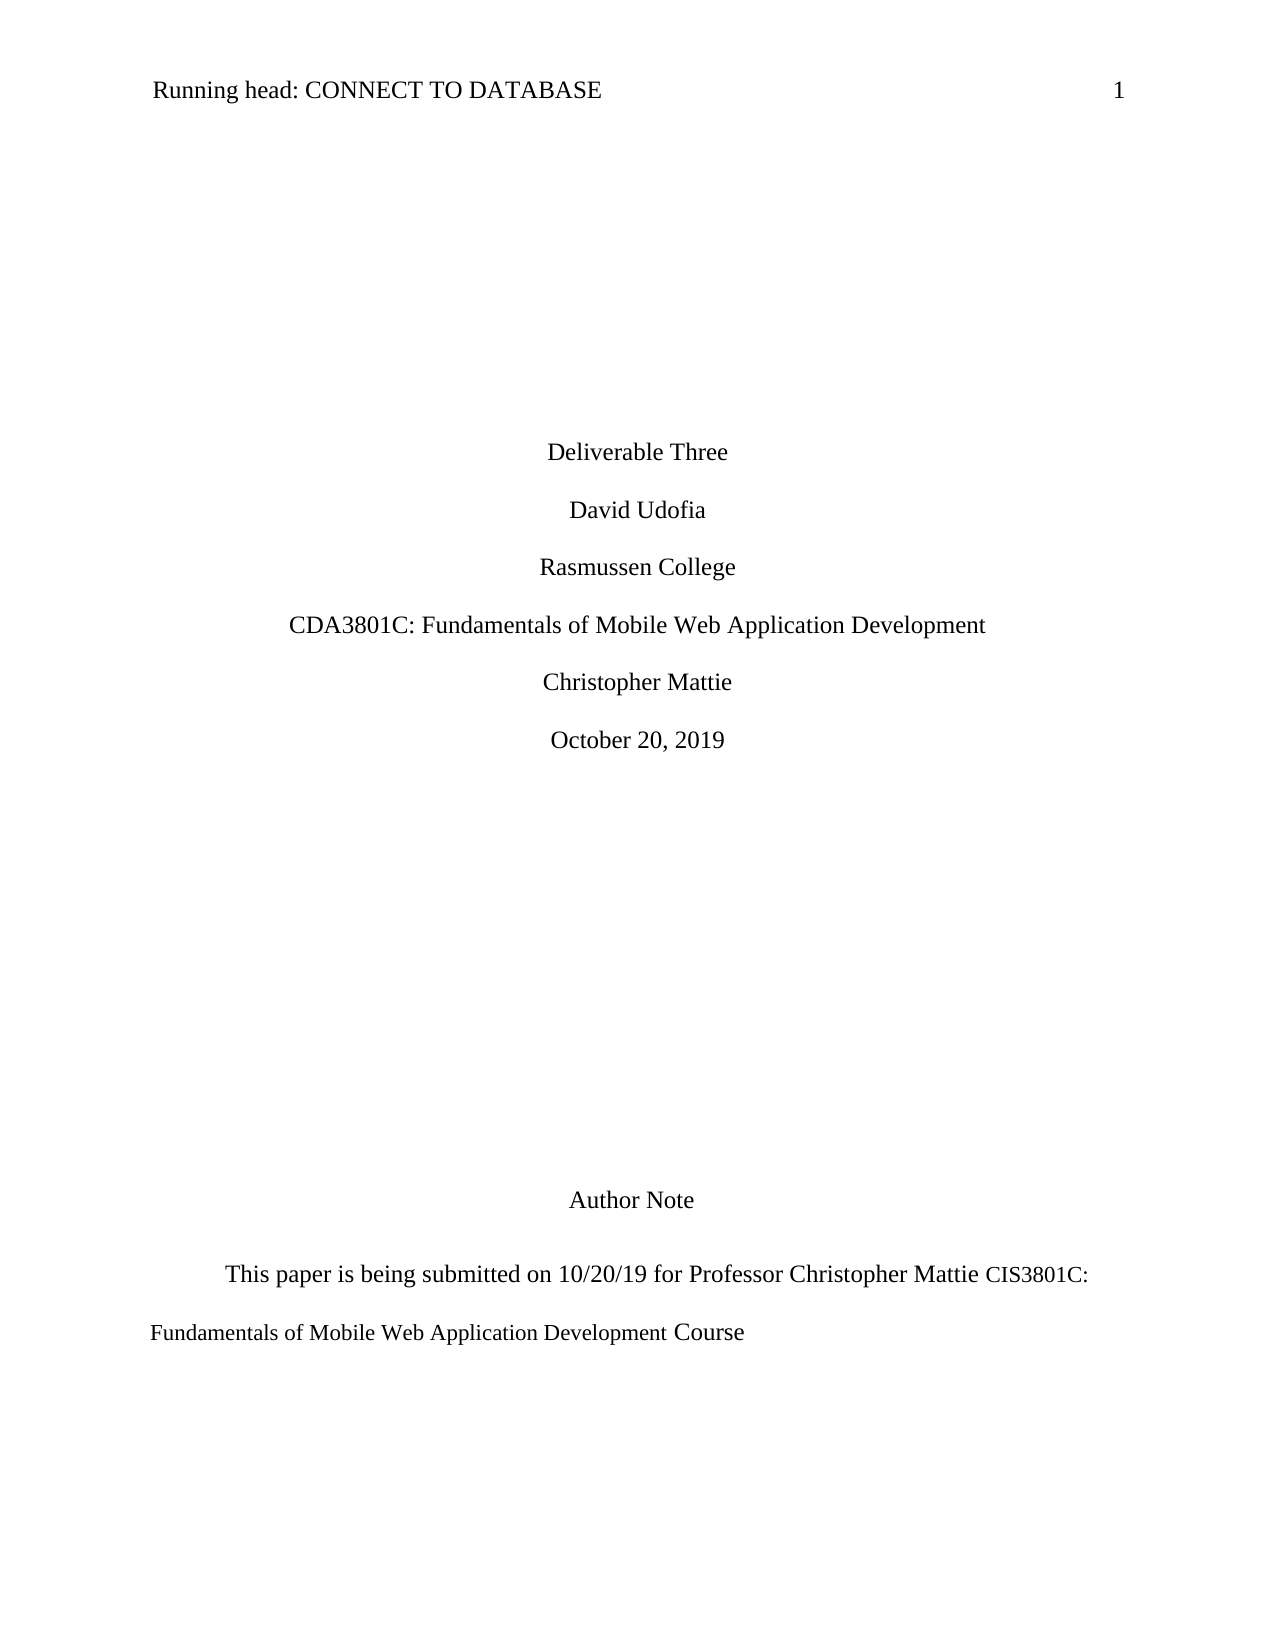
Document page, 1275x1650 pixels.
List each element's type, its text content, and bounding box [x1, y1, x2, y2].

text This paper is being submitted on 10/20/19 for Professor Christopher Mattie CIS3801C: Fundamentals of Mobile Web Application Development Course [150, 1259, 1125, 1345]
text Christopher Mattie [150, 667, 1125, 696]
text CDA3801C: Fundamentals of Mobile Web Application Development [150, 610, 1125, 639]
text Author Note [150, 1185, 1125, 1214]
text October 20, 2019 [150, 725, 1125, 754]
text Deliverable Three [150, 437, 1125, 466]
text David Udofia [150, 495, 1125, 524]
text Rasmussen College [150, 552, 1125, 581]
